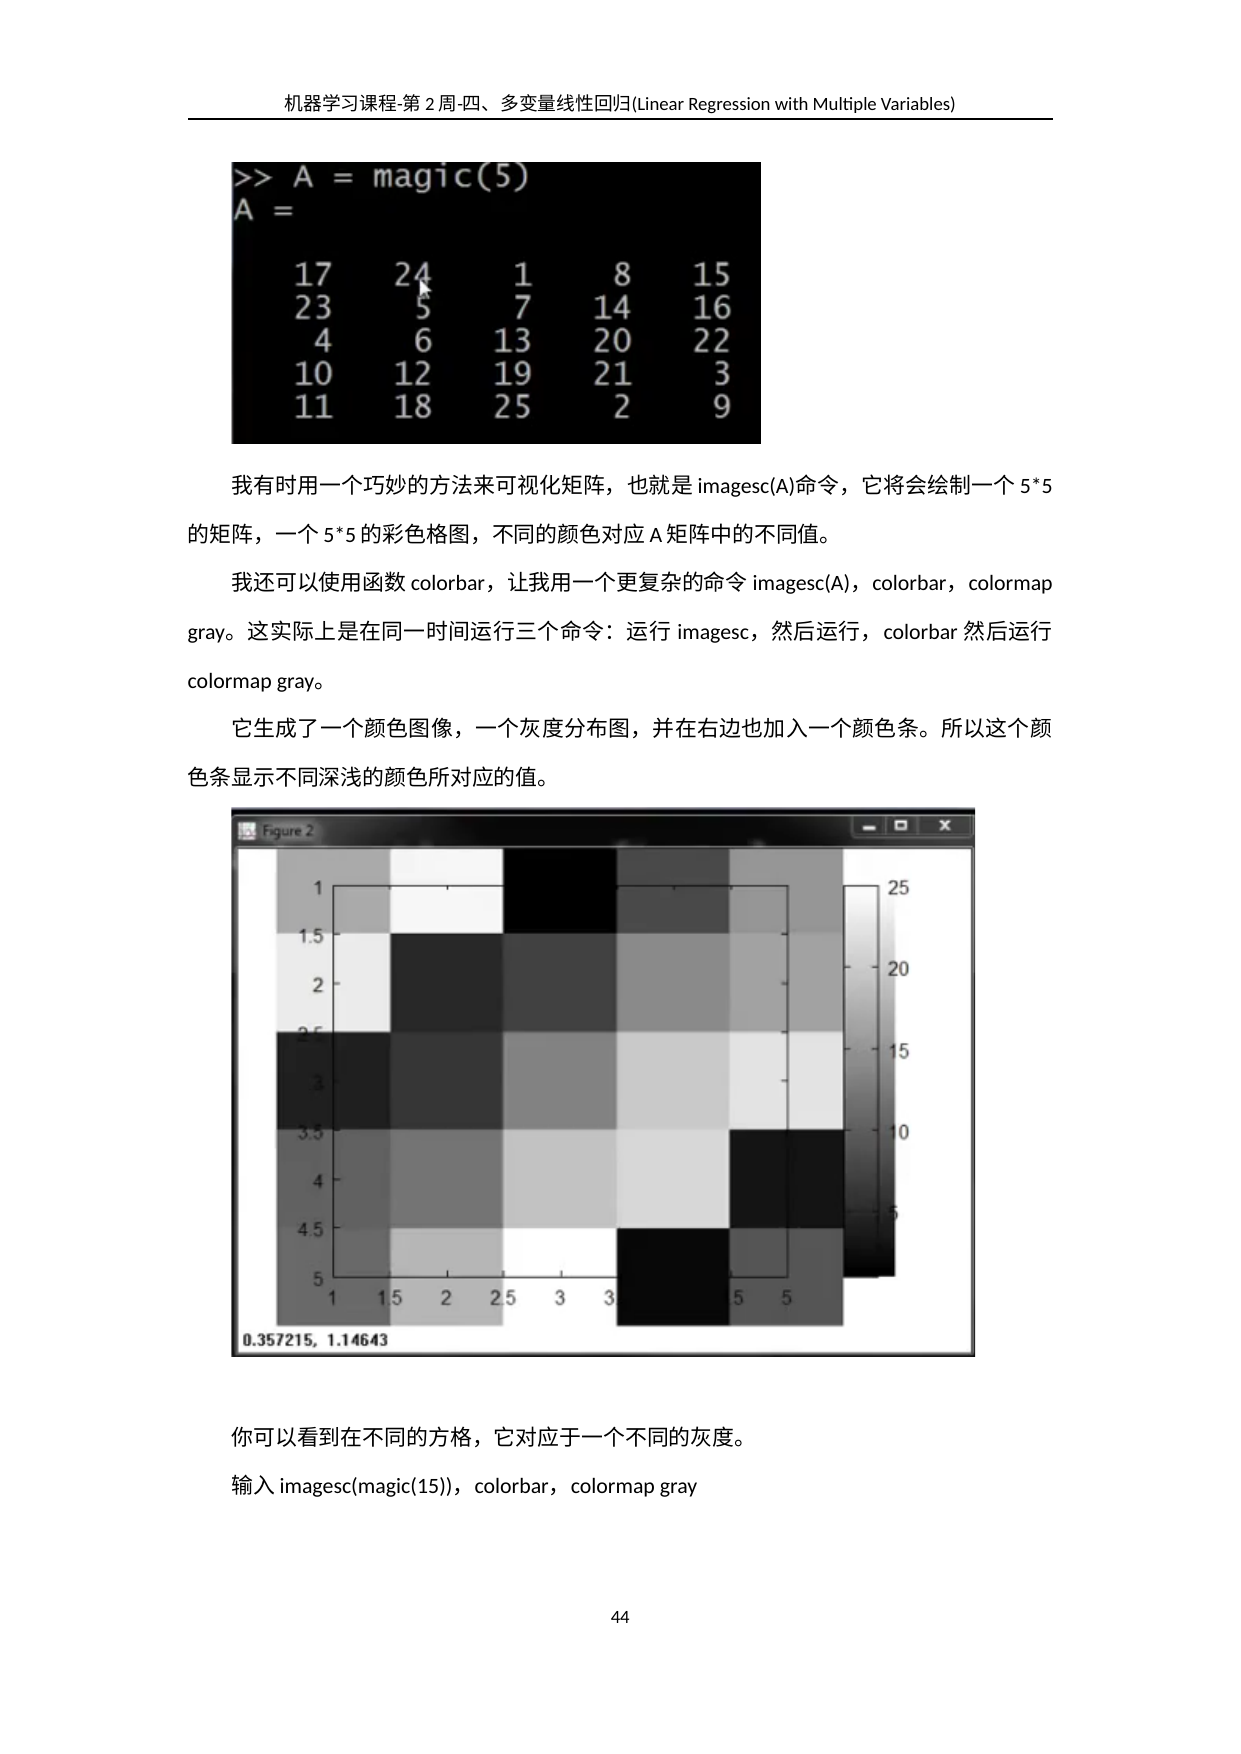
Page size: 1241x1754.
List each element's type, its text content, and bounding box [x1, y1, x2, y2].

picture [231, 162, 761, 444]
text 你可以看到在不同的方格，它对应于一个不同的灰度。 [187, 1419, 1053, 1452]
text 我有时用一个巧妙的方法来可视化矩阵，也就是imagesc(A)命令，它将会绘制一个5*5的矩阵，一个5*5的彩色格图，不同的颜色对应A矩阵中的不同值。 [187, 468, 1053, 549]
text 它生成了一个颜色图像，一个灰度分布图，并在右边也加入一个颜色条。所以这个颜色条显示不同深浅的颜色所对应的值。 [187, 711, 1053, 792]
text 我还可以使用函数colorbar，让我用一个更复杂的命令 imagesc(A)，colorbar，colormap gray。这实际上是在同一时间运行三个命令：运行imagesc，然后运行，colorbar 然后运行colormap gray。 [187, 565, 1053, 695]
picture [231, 807, 976, 1357]
text 输入imagesc(magic(15))，colorbar，colormap gray [187, 1468, 1053, 1500]
